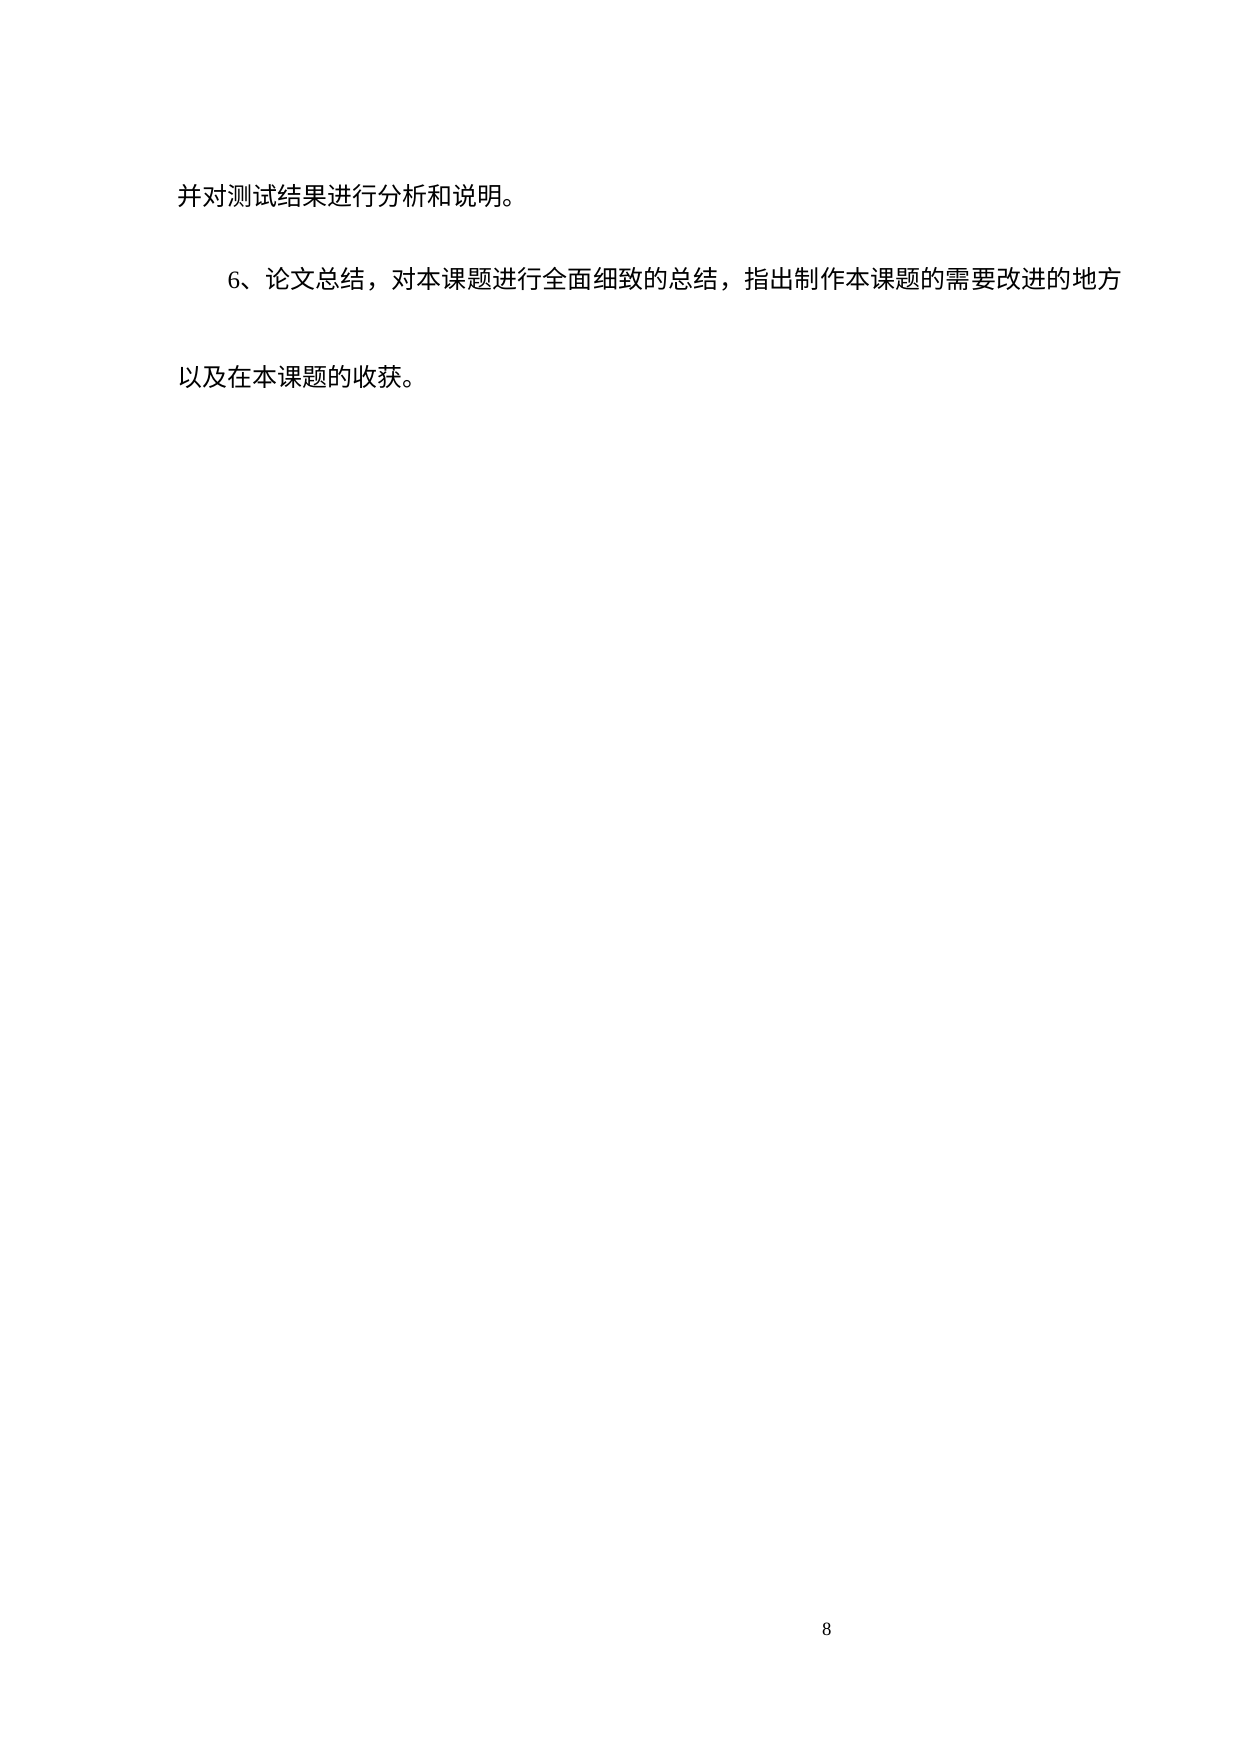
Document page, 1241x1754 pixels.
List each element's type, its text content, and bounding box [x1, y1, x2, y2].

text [177, 162, 1122, 227]
text 6、论文总结，对本课题进行全面细致的总结，指出制作本课题的需要改进的地方以及在本课题的收获。 [177, 245, 1122, 408]
